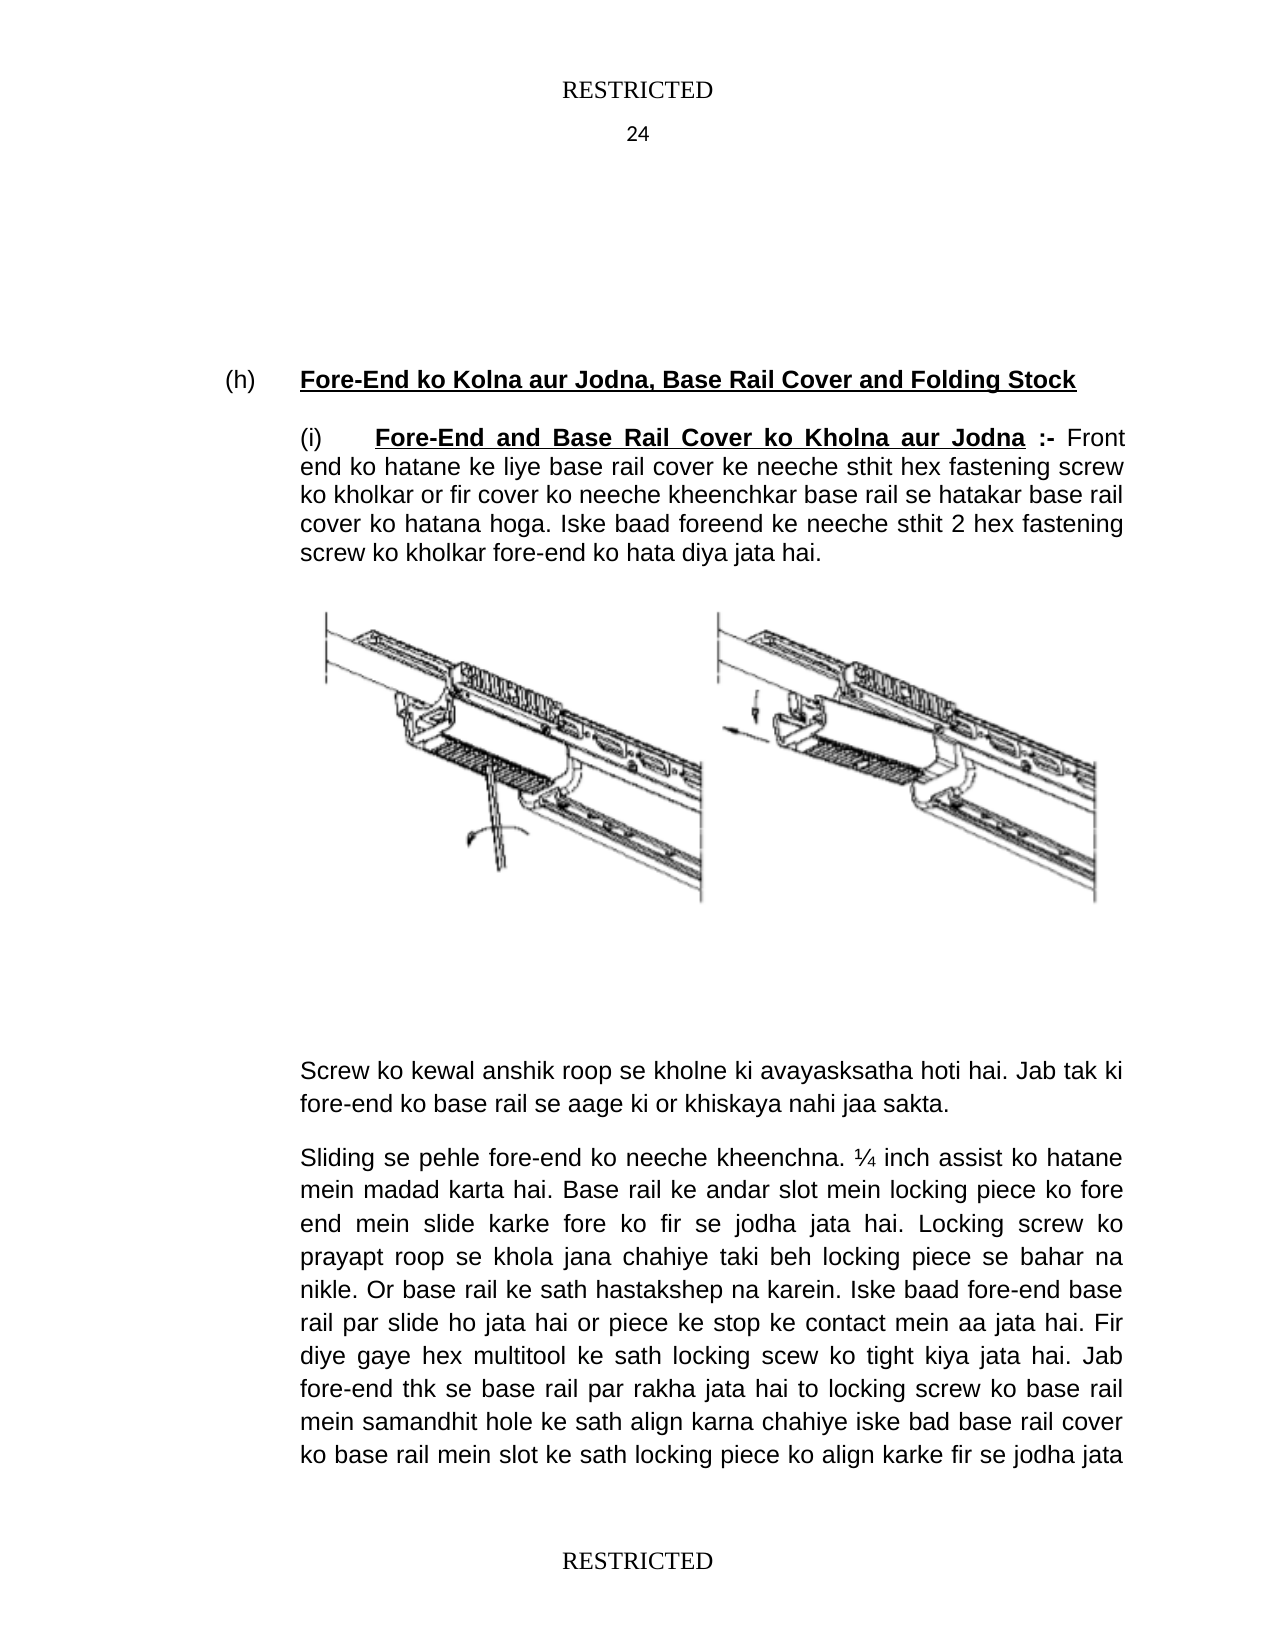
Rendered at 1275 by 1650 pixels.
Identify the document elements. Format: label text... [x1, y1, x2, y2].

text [300, 1142, 1125, 1468]
picture [301, 590, 1125, 908]
text (h) Fore-End ko Kolna aur Jodna, Base Rail Cover and Folding Stock [225, 365, 1125, 394]
text (i) Fore-End and Base Rail Cover ko Kholna aur Jodna :- Front end ko hatane ke liye base rail cover ke neeche sthit hex fastening screw ko kholkar or fir cover ko neeche kheenchkar base rail se hatakar base rail cover ko hatana hoga. Iske baad foreend ke neeche sthit 2 hex fastening screw ko kholkar fore-end ko hata diya jata hai. [300, 423, 1125, 567]
text Screw ko kewal anshik roop se kholne ki avayasksatha hoti hai. Jab tak ki fore-end ko base rail se aage ki or khiskaya nahi jaa sakta. [300, 1056, 1125, 1117]
